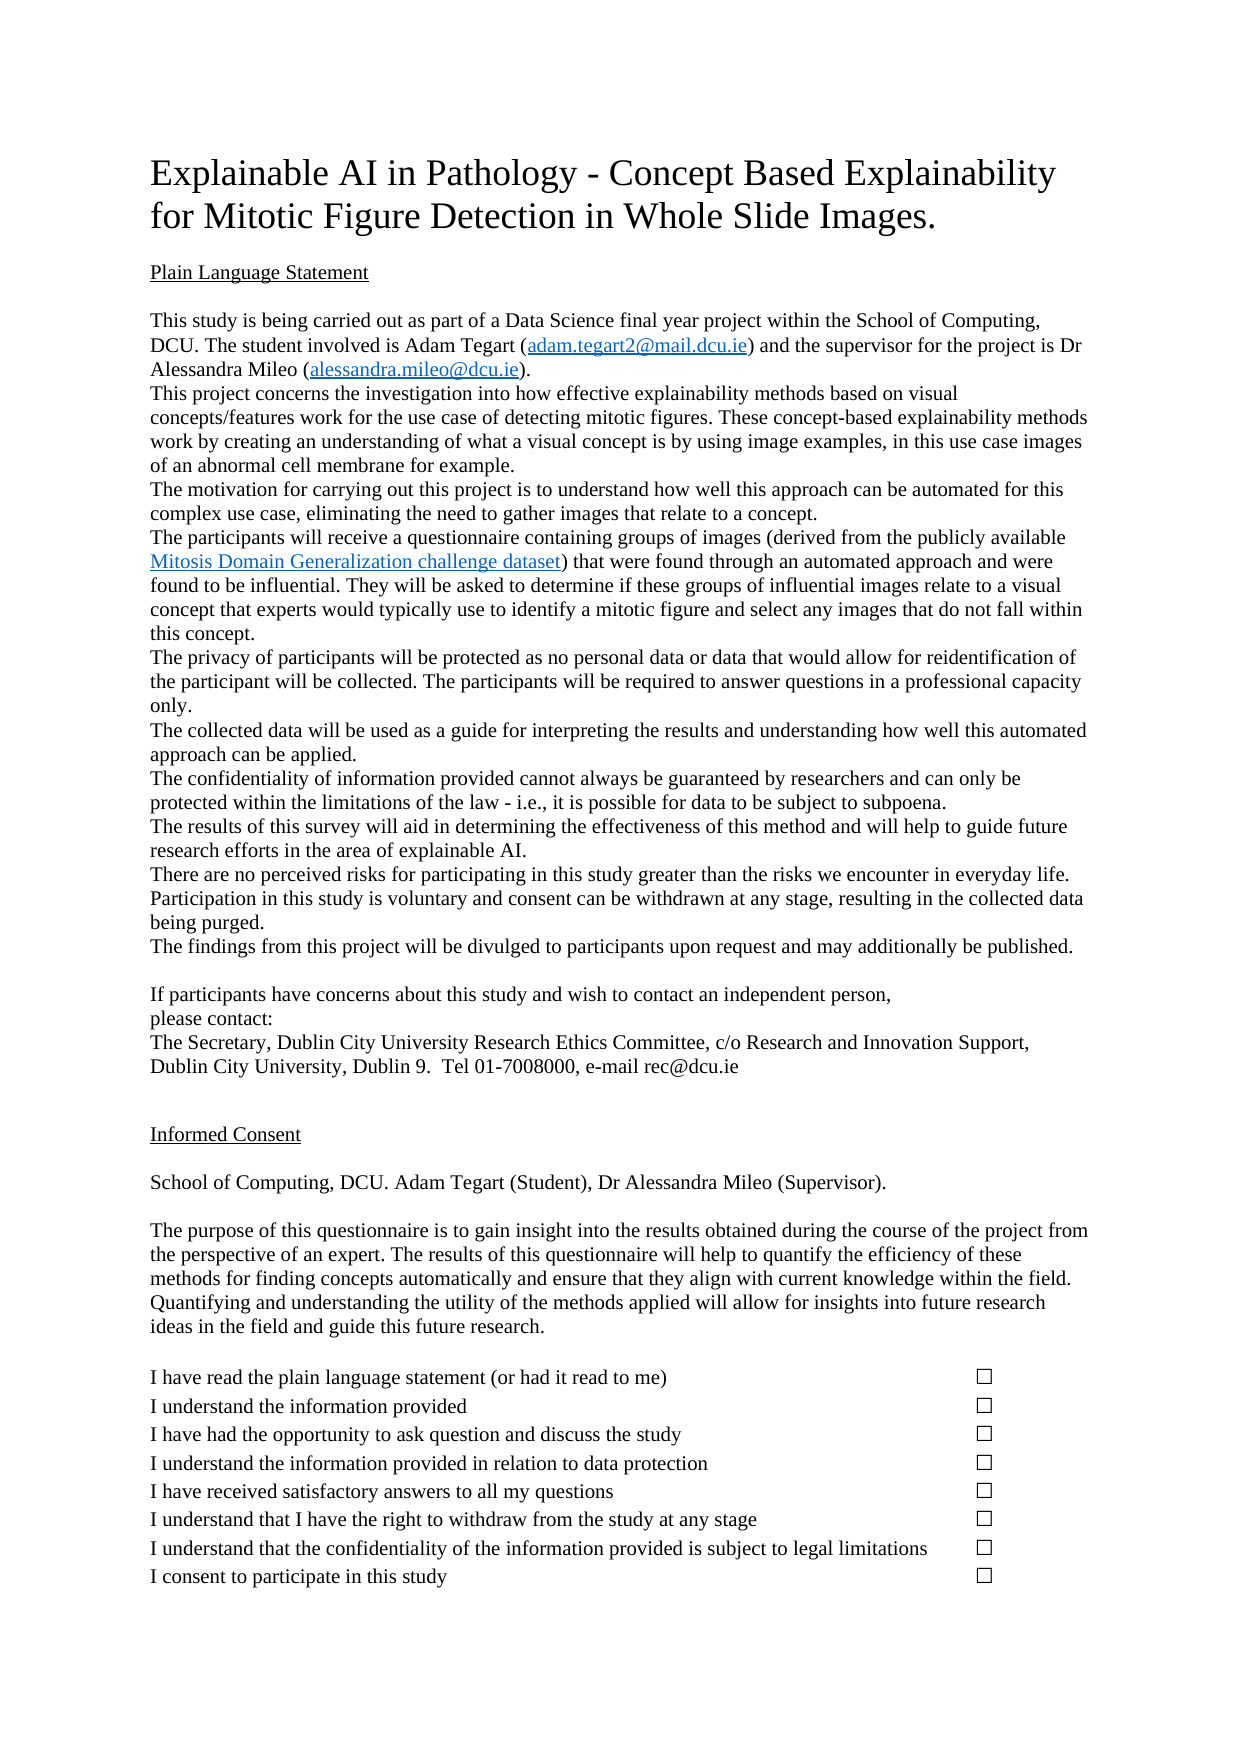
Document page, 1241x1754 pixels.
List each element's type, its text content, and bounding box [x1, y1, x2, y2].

text Participation in this study is voluntary and consent can be withdrawn at any stage, resulting in the collected data being purged. [150, 886, 1090, 934]
text I consent to participate in this study [150, 1561, 1090, 1590]
text I have had the opportunity to ask question and discuss the study [150, 1419, 1090, 1448]
text The confidentiality of information provided cannot always be guaranteed by researchers and can only be protected within the limitations of the law - i.e., it is possible for data to be subject to subpoena. [150, 766, 1090, 814]
text The results of this survey will aid in determining the effectiveness of this method and will help to guide future research efforts in the area of explainable AI. [150, 814, 1090, 862]
text Informed Consent [150, 1122, 1090, 1146]
text Explainable AI in Pathology - Concept Based Explainability for Mitotic Figure Detection in Whole Slide Images. [150, 150, 1090, 236]
text I understand the information provided [150, 1391, 1090, 1419]
text The motivation for carrying out this project is to understand how well this approach can be automated for this complex use case, eliminating the need to gather images that relate to a concept. [150, 477, 1090, 525]
text This project concerns the investigation into how effective explainability methods based on visual concepts/features work for the use case of detecting mitotic figures. These concept-based explainability methods work by creating an understanding of what a visual concept is by using image examples, in this use case images of an abnormal cell membrane for example. [150, 381, 1090, 477]
text The privacy of participants will be protected as no personal data or data that would allow for reidentification of the participant will be collected. The participants will be required to answer questions in a professional capacity only. [150, 645, 1090, 717]
text please contact: [150, 1006, 1090, 1030]
text Plain Language Statement [150, 260, 1090, 284]
text School of Computing, DCU. Adam Tegart (Student), Dr Alessandra Mileo (Supervisor). [150, 1170, 1090, 1194]
text This study is being carried out as part of a Data Science final year project within the School of Computing, DCU. The student involved is Adam Tegart (adam.tegart2@mail.dcu.ie) and the supervisor for the project is Dr Alessandra Mileo (alessandra.mileo@dcu.ie). [150, 308, 1090, 381]
text The Secretary, Dublin City University Research Ethics Committee, c/o Research and Innovation Support, Dublin City University, Dublin 9. Tel 01-7008000, e-mail rec@dcu.ie [150, 1030, 1090, 1078]
text I have received satisfactory answers to all my questions [150, 1476, 1090, 1504]
text If participants have concerns about this study and wish to contact an independent person, [150, 982, 1090, 1006]
text I understand that I have the right to withdraw from the study at any stage [150, 1504, 1090, 1533]
text Quantifying and understanding the utility of the methods applied will allow for insights into future research ideas in the field and guide this future research. [150, 1290, 1090, 1338]
text The participants will receive a questionnaire containing groups of images (derived from the publicly available Mitosis Domain Generalization challenge dataset) that were found through an automated approach and were found to be influential. They will be asked to determine if these groups of influential images relate to a visual concept that experts would typically use to identify a mitotic figure and select any images that do not fall within this concept. [150, 525, 1090, 645]
text The collected data will be used as a guide for interpreting the results and understanding how well this automated approach can be applied. [150, 717, 1090, 766]
text There are no perceived risks for participating in this study greater than the risks we encounter in everyday life. [150, 862, 1090, 886]
text The purpose of this questionnaire is to gain insight into the results obtained during the course of the project from the perspective of an expert. The results of this questionnaire will help to quantify the efficiency of these methods for finding concepts automatically and ensure that they align with current knowledge within the field. [150, 1218, 1090, 1290]
text I understand that the confidentiality of the information provided is subject to legal limitations [150, 1533, 1090, 1561]
text The findings from this project will be divulged to participants upon request and may additionally be published. [150, 934, 1090, 958]
text I have read the plain language statement (or had it read to me) [150, 1362, 1090, 1391]
text I understand the information provided in relation to data protection [150, 1448, 1090, 1476]
